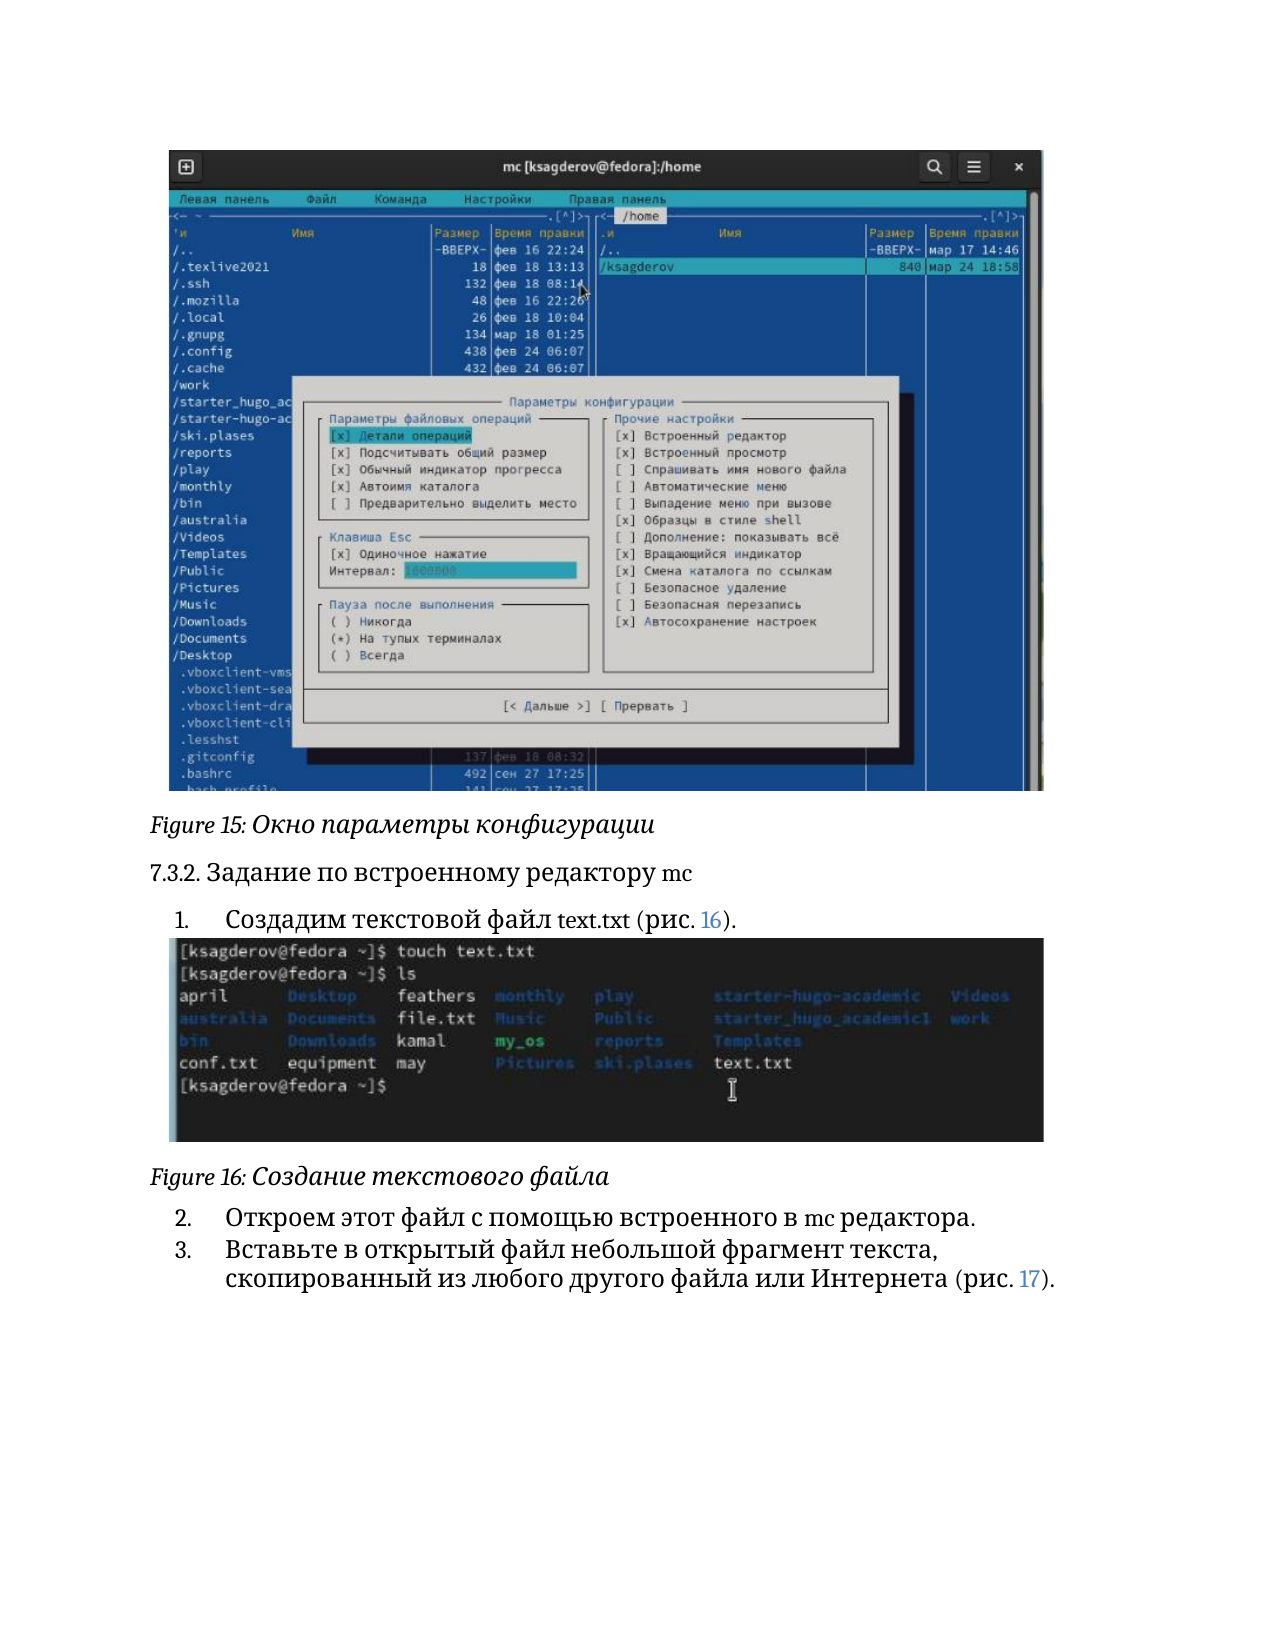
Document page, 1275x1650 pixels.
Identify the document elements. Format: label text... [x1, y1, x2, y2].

list Откроем этот файл с помощью встроенного в mc редактора. [175, 1204, 1125, 1232]
text 7.3.2. Задание по встроенному редактору mc [150, 859, 1125, 887]
text Figure 16: Создание текстового файла [150, 1162, 1125, 1191]
picture [168, 938, 1044, 1142]
list Создадим текстовой файл text.txt (рис. 16). [175, 906, 1125, 935]
picture [168, 150, 1044, 791]
text Figure 15: Окно параметры конфигурации [150, 811, 1125, 840]
list Вставьте в открытый файл небольшой фрагмент текста, скопированный из любого другого файла или Интернета (рис. 17). [175, 1236, 1125, 1294]
